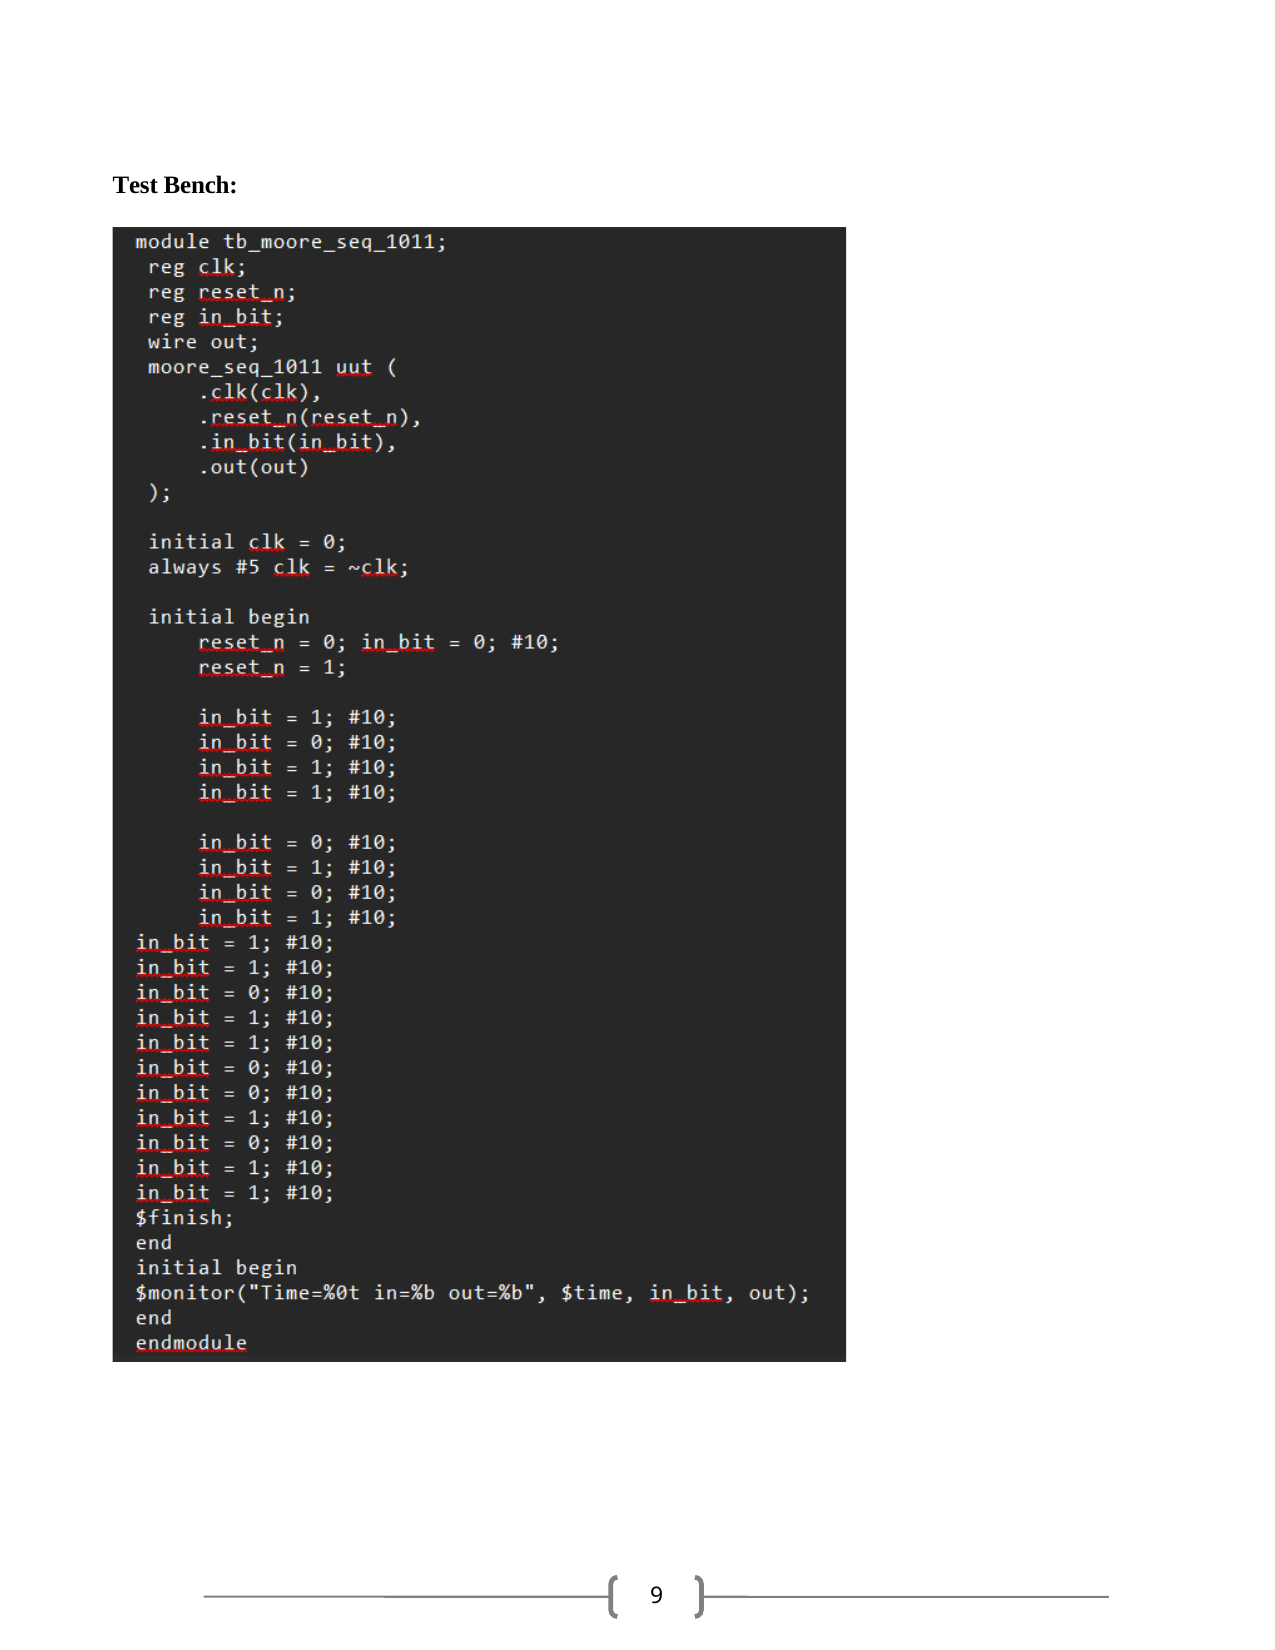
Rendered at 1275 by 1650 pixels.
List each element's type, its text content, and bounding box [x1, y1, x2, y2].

picture [112, 227, 847, 1362]
text Test Bench: [112, 170, 1200, 199]
